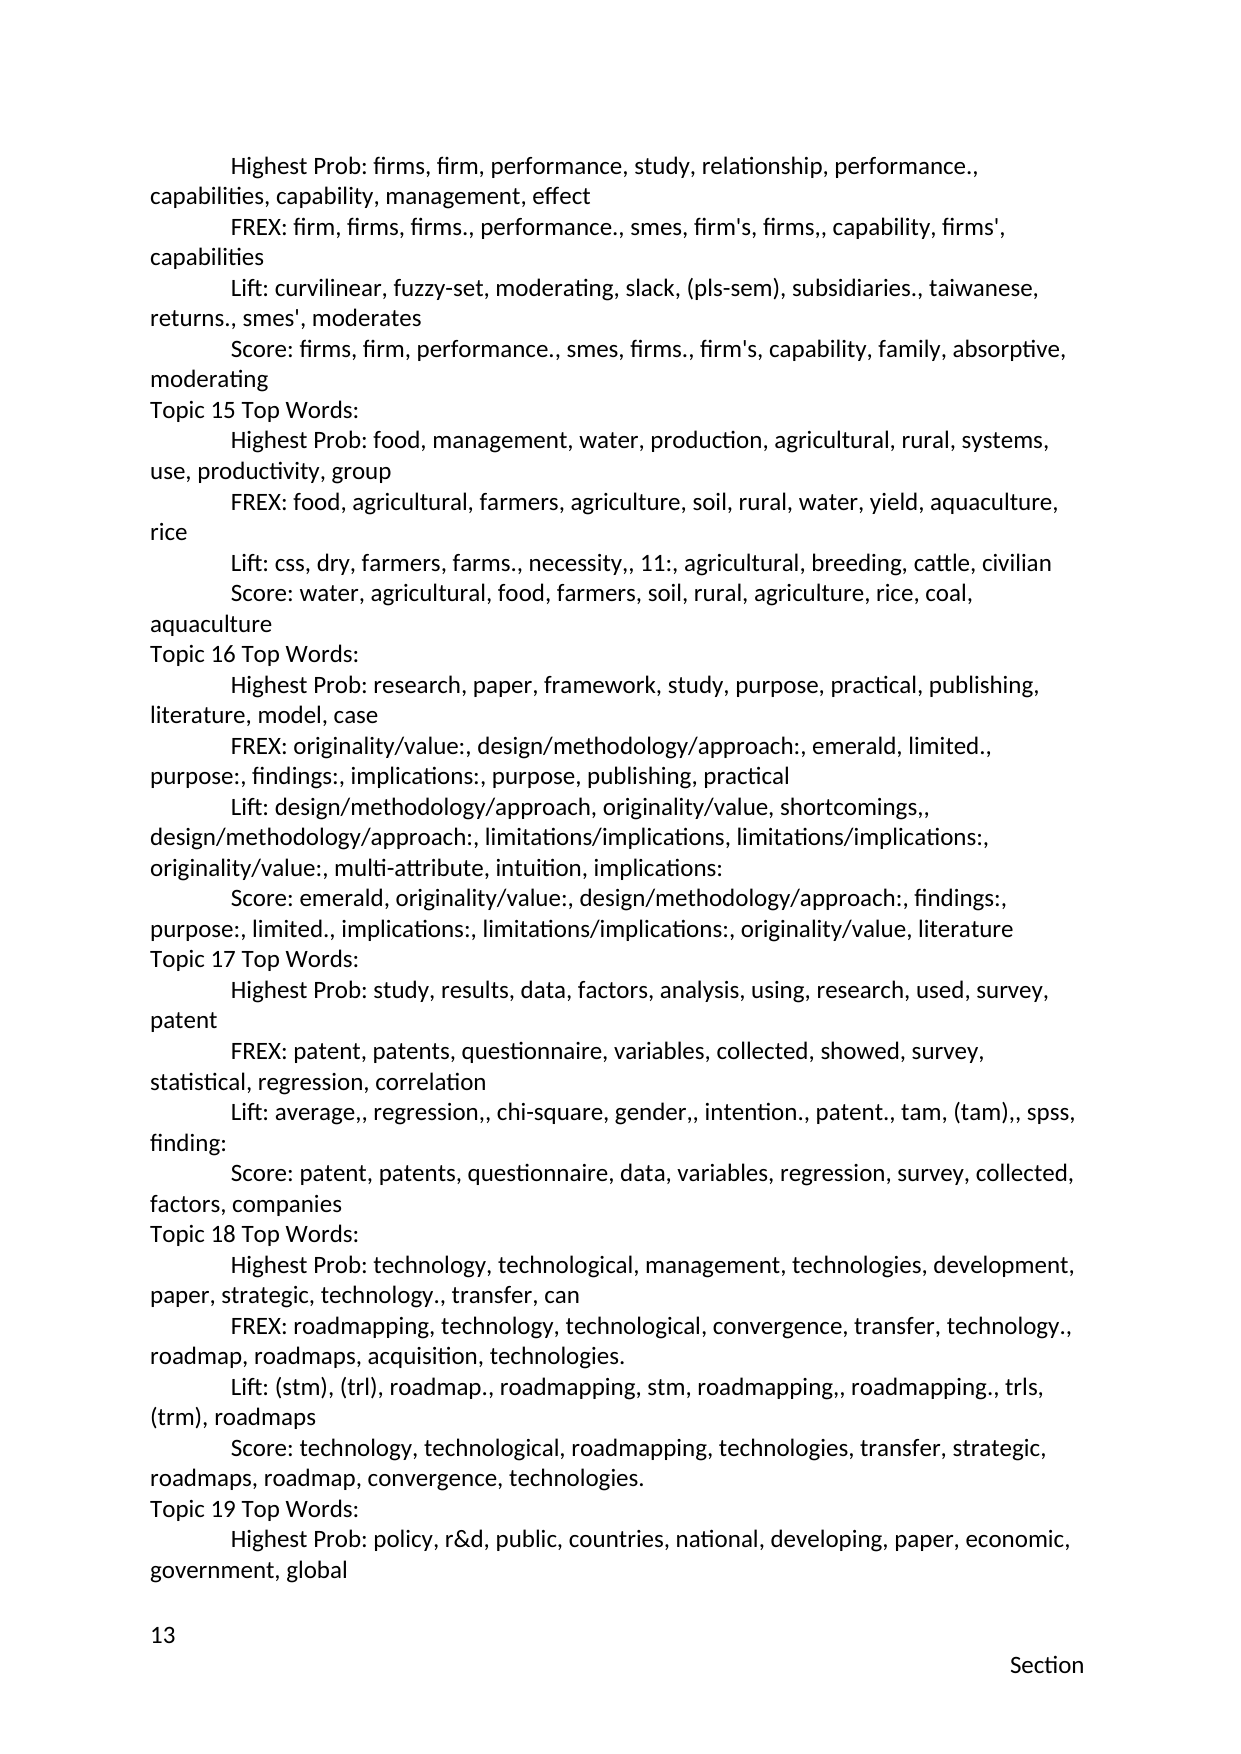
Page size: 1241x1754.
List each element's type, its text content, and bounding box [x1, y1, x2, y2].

text Score: emerald, originality/value:, design/methodology/approach:, findings:, purpose:, limited., implications:, limitations/implications:, originality/value, literature [150, 882, 1090, 943]
text Score: patent, patents, questionnaire, data, variables, regression, survey, collected, factors, companies [150, 1157, 1090, 1218]
text FREX: patent, patents, questionnaire, variables, collected, showed, survey, statistical, regression, correlation [150, 1035, 1090, 1096]
text Highest Prob: technology, technological, management, technologies, development, paper, strategic, technology., transfer, can [150, 1249, 1090, 1310]
text Lift: (stm), (trl), roadmap., roadmapping, stm, roadmapping,, roadmapping., trls, (trm), roadmaps [150, 1371, 1090, 1432]
text Highest Prob: study, results, data, factors, analysis, using, research, used, survey, patent [150, 974, 1090, 1035]
text Highest Prob: firms, firm, performance, study, relationship, performance., capabilities, capability, management, effect [150, 150, 1090, 211]
text FREX: food, agricultural, farmers, agriculture, soil, rural, water, yield, aquaculture, rice [150, 486, 1090, 547]
text Highest Prob: policy, r&d, public, countries, national, developing, paper, economic, government, global [150, 1523, 1090, 1584]
text FREX: originality/value:, design/methodology/approach:, emerald, limited., purpose:, findings:, implications:, purpose, publishing, practical [150, 730, 1090, 791]
text FREX: firm, firms, firms., performance., smes, firm's, firms,, capability, firms', capabilities [150, 211, 1090, 272]
text Topic 15 Top Words: [150, 394, 1090, 425]
text Lift: curvilinear, fuzzy-set, moderating, slack, (pls-sem), subsidiaries., taiwanese, returns., smes', moderates [150, 272, 1090, 333]
text Score: water, agricultural, food, farmers, soil, rural, agriculture, rice, coal, aquaculture [150, 577, 1090, 638]
text Score: technology, technological, roadmapping, technologies, transfer, strategic, roadmaps, roadmap, convergence, technologies. [150, 1432, 1090, 1493]
text Lift: css, dry, farmers, farms., necessity,, 11:, agricultural, breeding, cattle, civilian [150, 547, 1090, 577]
text Lift: average,, regression,, chi-square, gender,, intention., patent., tam, (tam),, spss, finding: [150, 1096, 1090, 1157]
text Topic 16 Top Words: [150, 638, 1090, 669]
text Lift: design/methodology/approach, originality/value, shortcomings,, design/methodology/approach:, limitations/implications, limitations/implications:, originality/value:, multi-attribute, intuition, implications: [150, 791, 1090, 882]
text Score: firms, firm, performance., smes, firms., firm's, capability, family, absorptive, moderating [150, 333, 1090, 394]
text FREX: roadmapping, technology, technological, convergence, transfer, technology., roadmap, roadmaps, acquisition, technologies. [150, 1310, 1090, 1371]
text Highest Prob: research, paper, framework, study, purpose, practical, publishing, literature, model, case [150, 669, 1090, 730]
text Topic 18 Top Words: [150, 1218, 1090, 1249]
text Highest Prob: food, management, water, production, agricultural, rural, systems, use, productivity, group [150, 425, 1090, 486]
text Topic 17 Top Words: [150, 943, 1090, 974]
text Topic 19 Top Words: [150, 1493, 1090, 1523]
